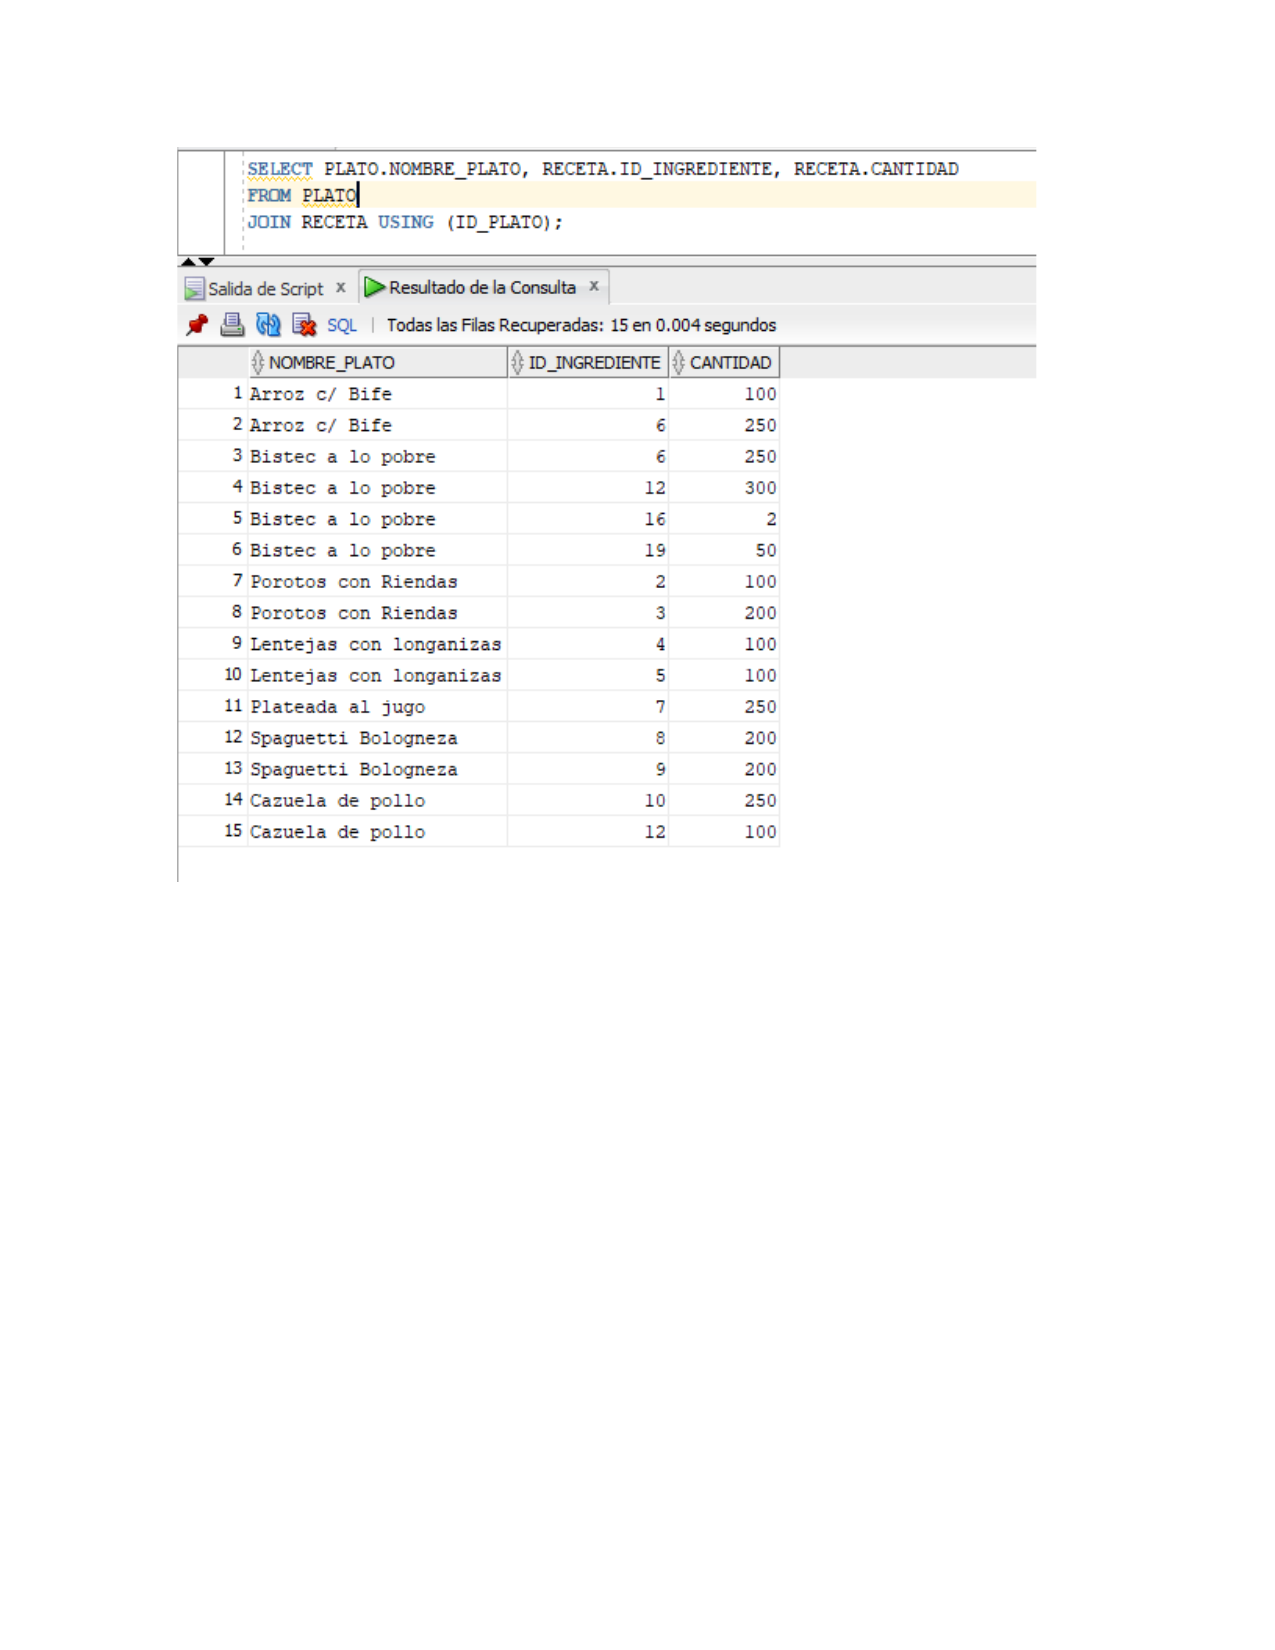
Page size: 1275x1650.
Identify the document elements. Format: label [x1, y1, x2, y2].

picture [177, 147, 1037, 882]
